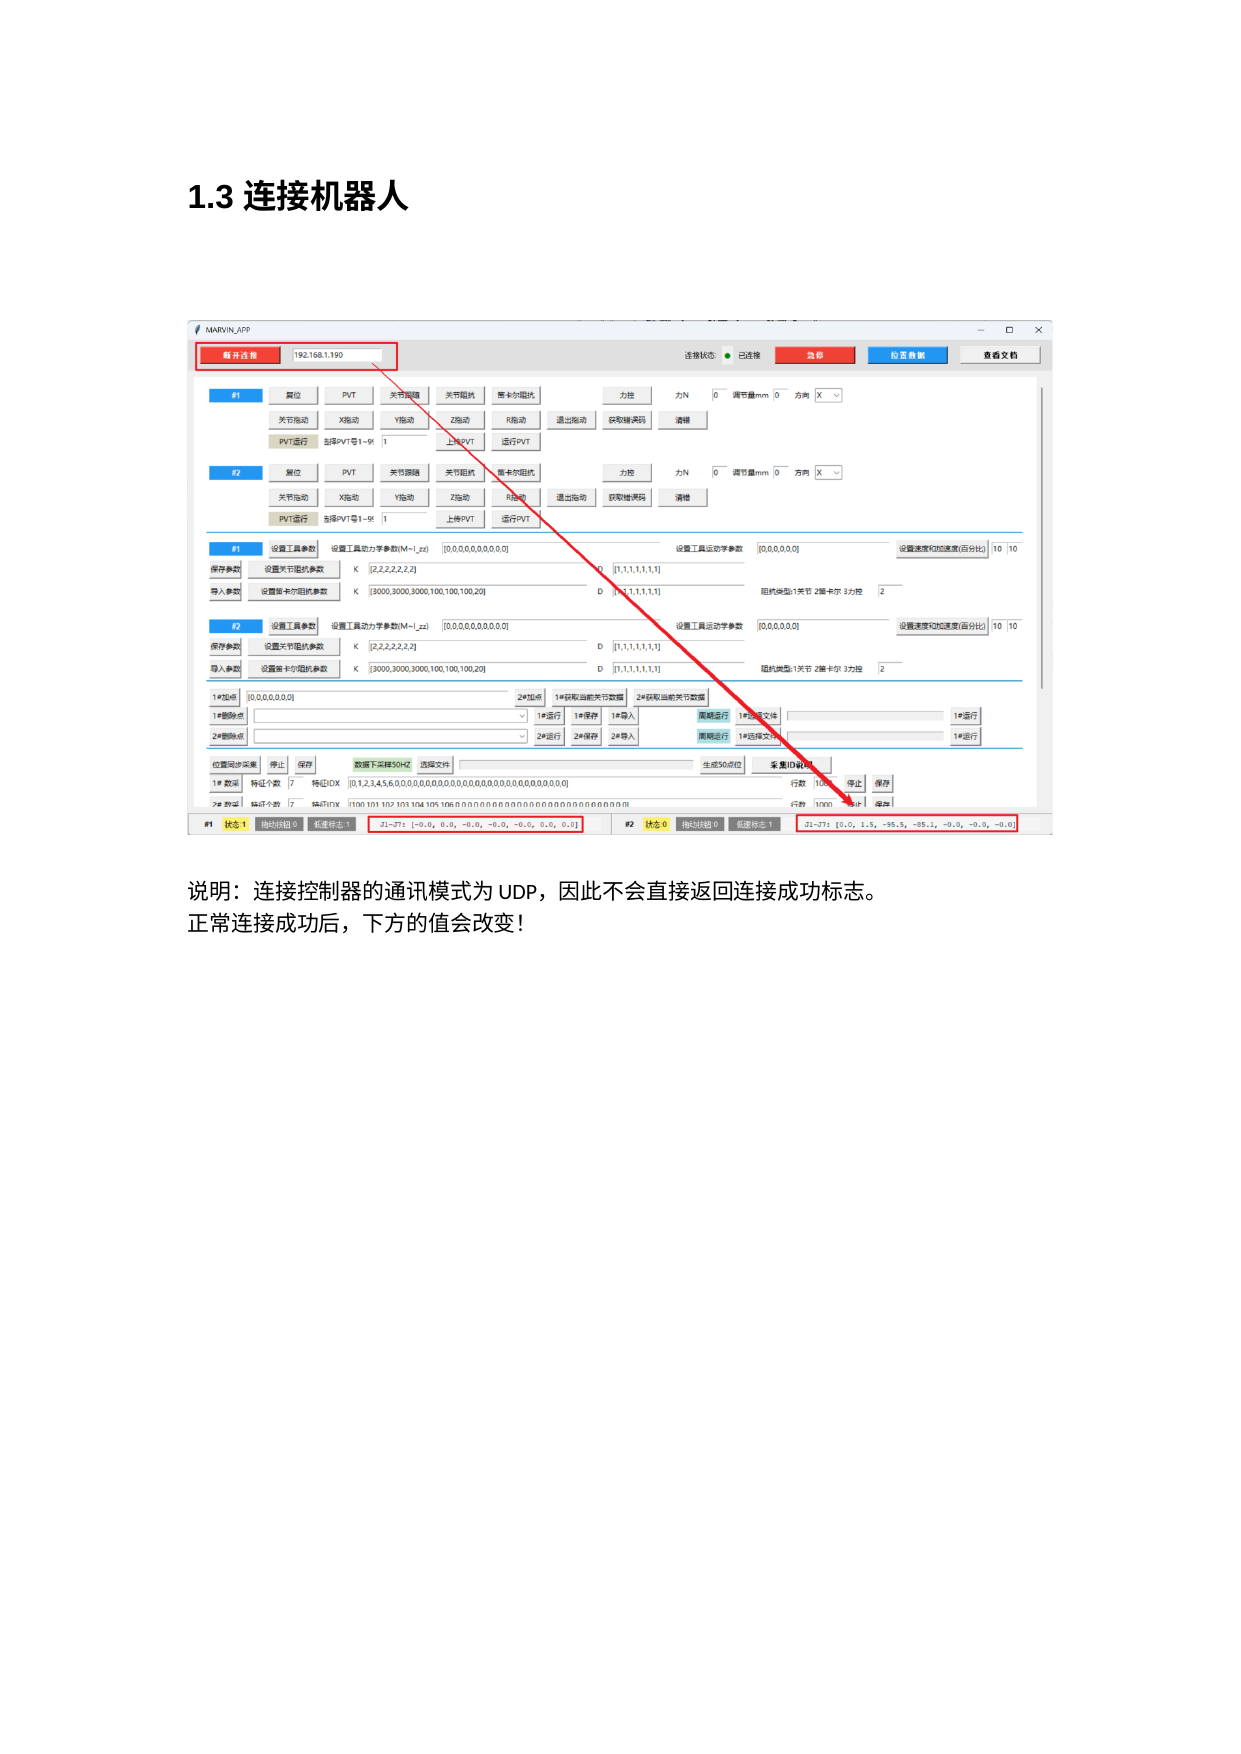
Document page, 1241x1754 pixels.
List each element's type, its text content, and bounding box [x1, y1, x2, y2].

picture [187, 320, 1053, 835]
subtitle 1.3 连接机器人 [187, 162, 1053, 227]
text 正常连接成功后，下方的值会改变！ [187, 906, 1053, 938]
text 说明：连接控制器的通讯模式为UDP，因此不会直接返回连接成功标志。 [187, 873, 1053, 906]
